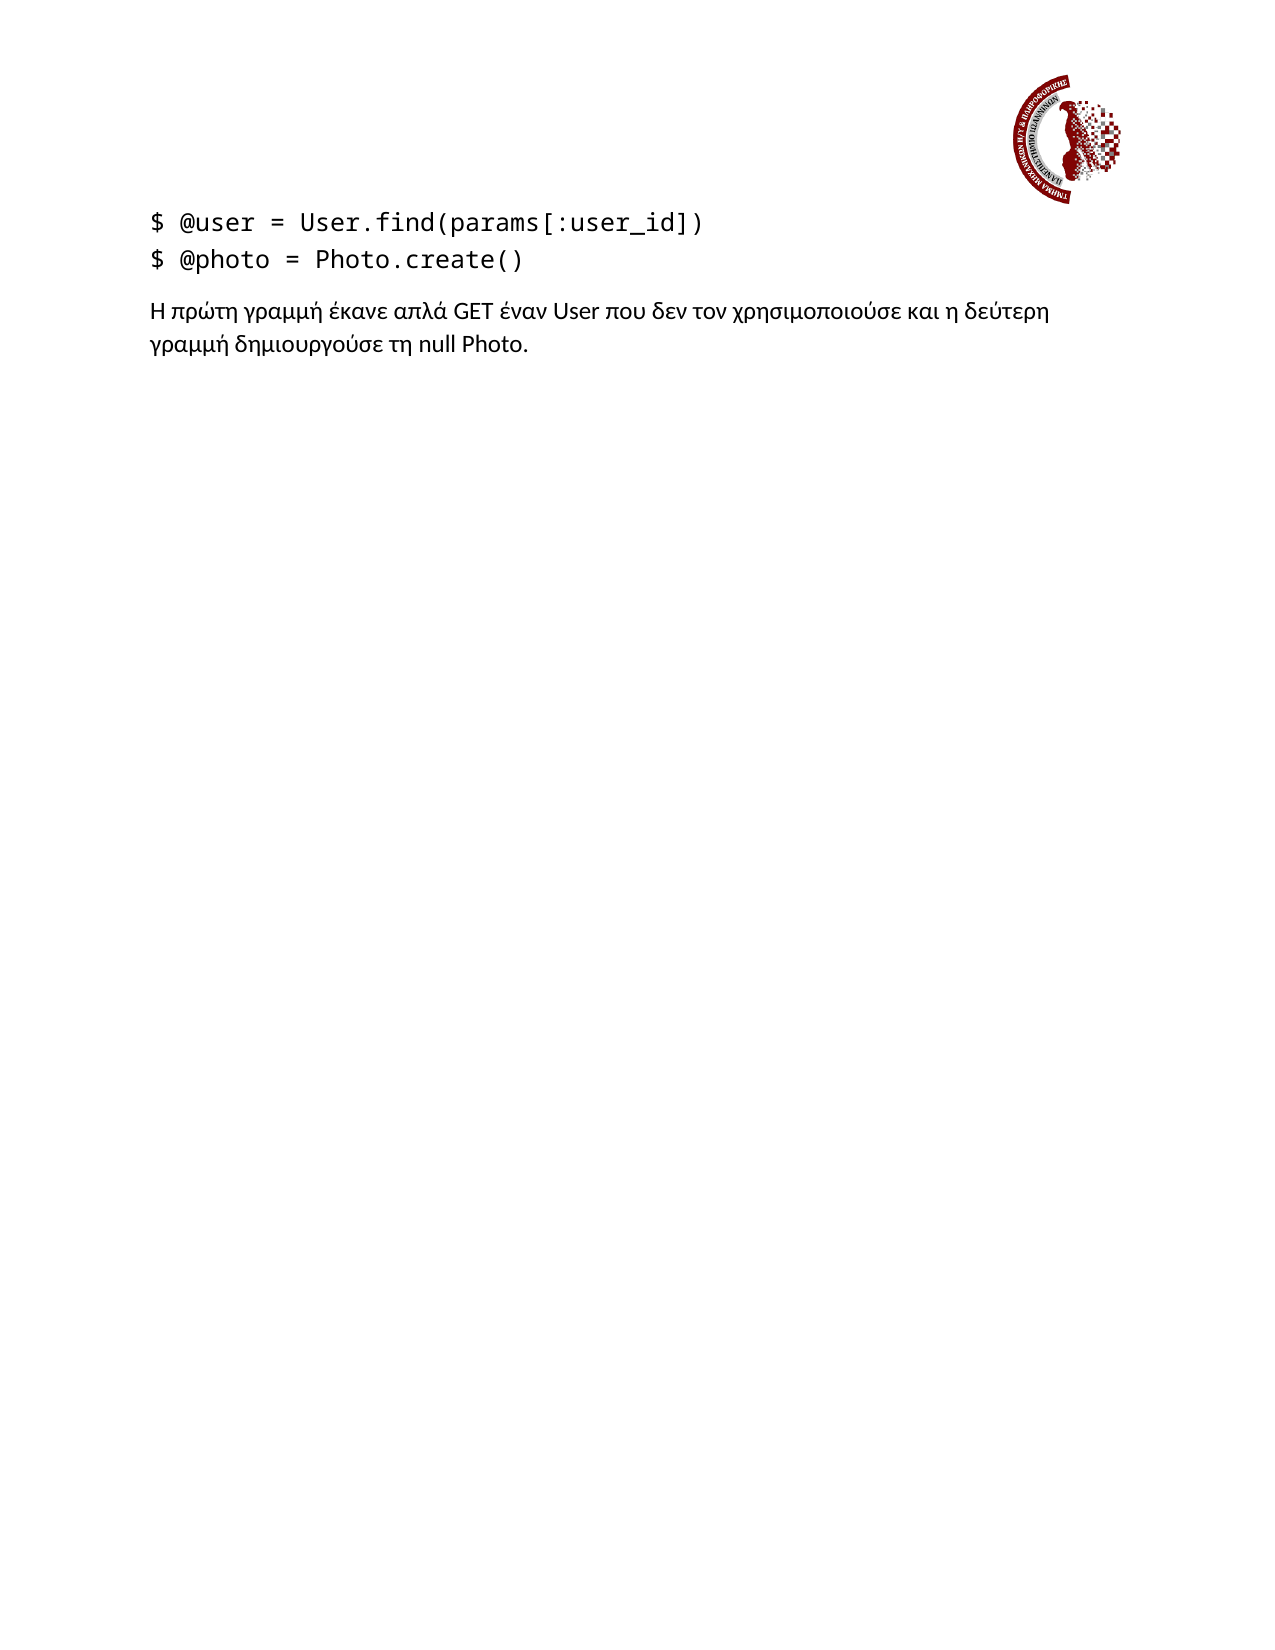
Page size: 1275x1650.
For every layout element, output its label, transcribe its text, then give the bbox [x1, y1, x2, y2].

text Η πρώτη γραμμή έκανε απλά GET έναν User που δεν τον χρησιμοποιούσε και η δεύτερη γραμμή δημιουργούσε τη null Photo. [150, 295, 1125, 358]
picture [1006, 73, 1125, 205]
